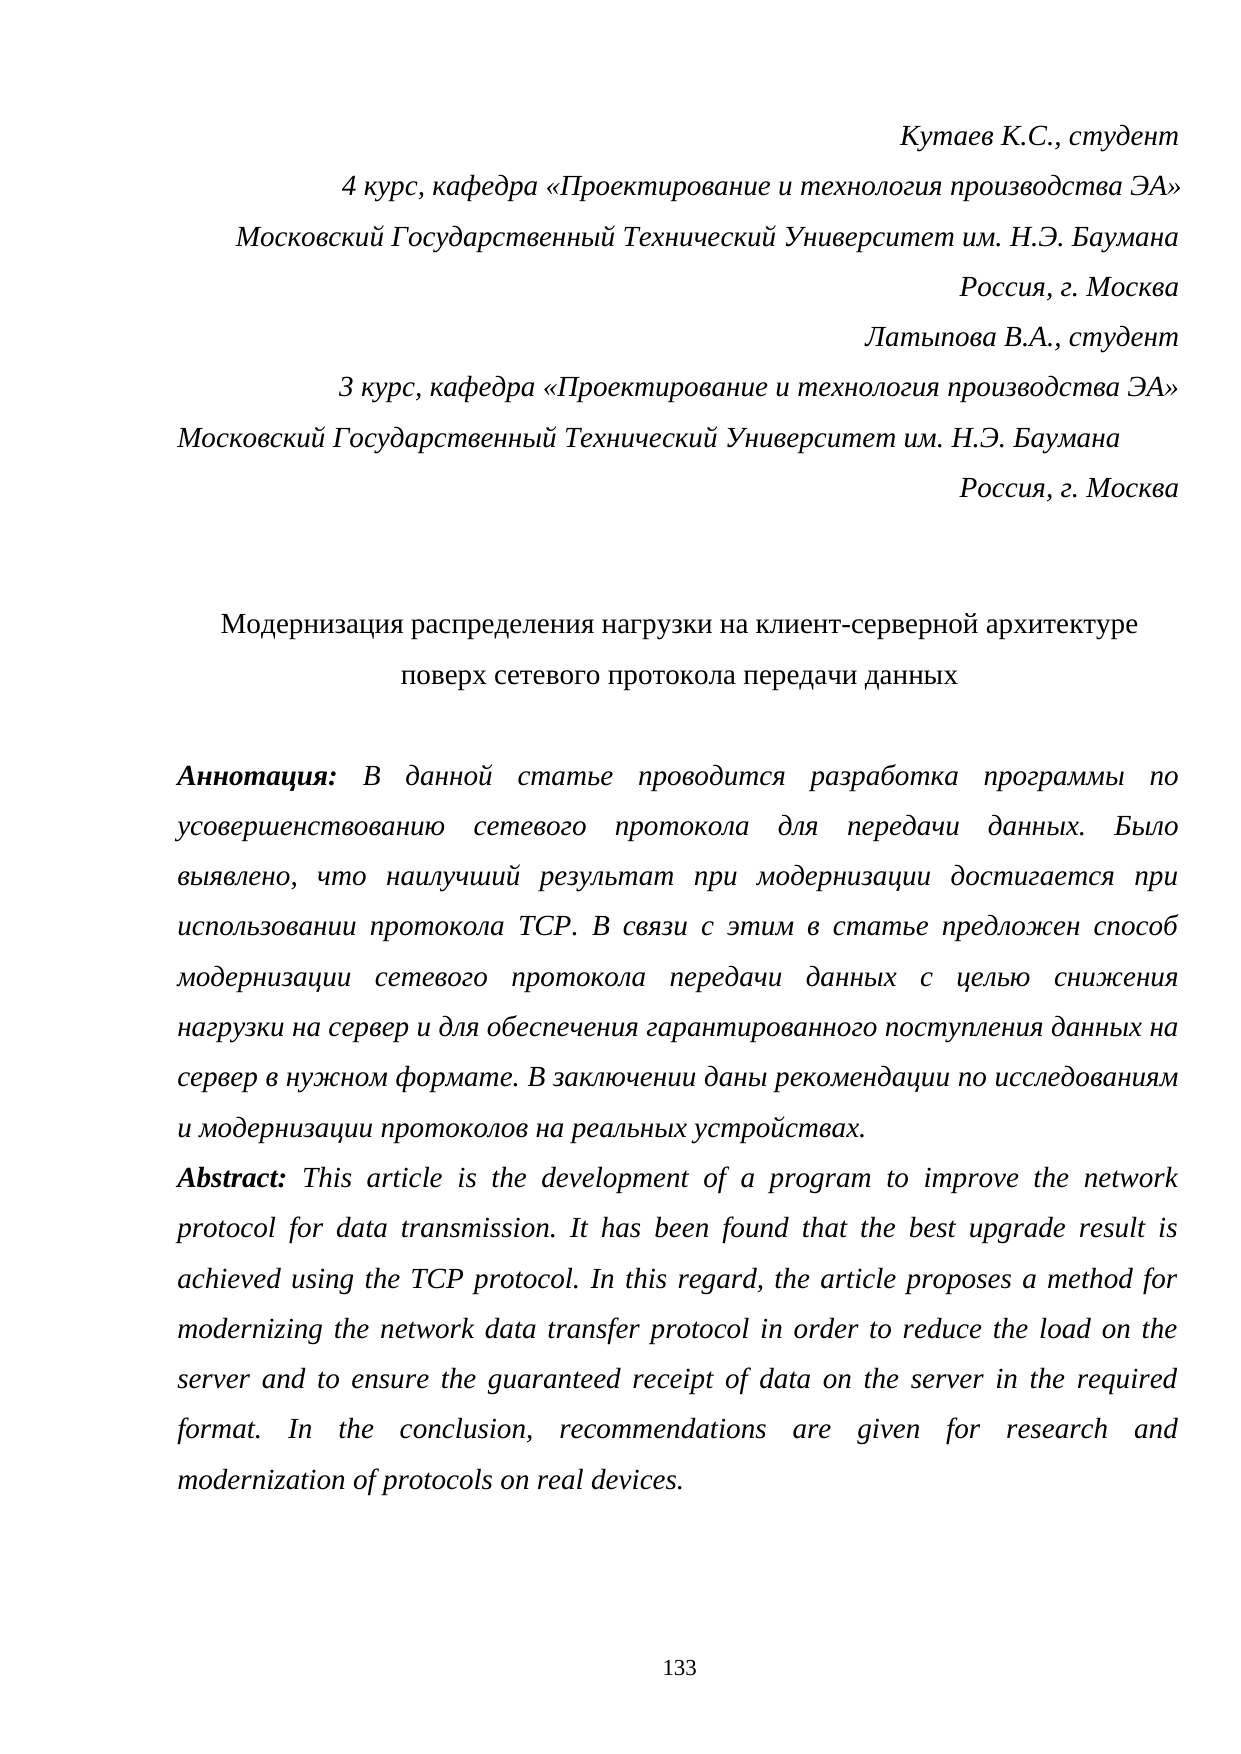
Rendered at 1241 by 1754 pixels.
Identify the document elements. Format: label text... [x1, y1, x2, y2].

text Московский Государственный Технический Университет им. Н.Э. Баумана [177, 420, 1182, 453]
text Россия, г. Москва [177, 470, 1182, 543]
text Латыпова В.А., студент [177, 319, 1182, 353]
text 3 курс, кафедра «Проектирование и технология производства ЭА» [177, 369, 1182, 403]
text Кутаев К.С., студент [177, 118, 1182, 152]
text Россия, г. Москва [177, 269, 1182, 302]
text Аннотация: В данной статье проводится разработка программы по усовершенствованию сетевого протокола для передачи данных. Было выявлено, что наилучший результат при модернизации достигается при использовании протокола TCP. В связи с этим в статье предложен способ модернизации сетевого протокола передачи данных с целью снижения нагрузки на сервер и для обеспечения гарантированного поступления данных на сервер в нужном формате. В заключении даны рекомендации по исследованиям и модернизации протоколов на реальных устройствах. [177, 758, 1182, 1143]
text Abstract: This article is the development of a program to improve the network protocol for data transmission. It has been found that the best upgrade result is achieved using the TCP protocol. In this regard, the article proposes a method for modernizing the network data transfer protocol in order to reduce the load on the server and to ensure the guaranteed receipt of data on the server in the required format. In the conclusion, recommendations are given for research and modernization of protocols on real devices. [177, 1160, 1182, 1496]
text Модернизация распределения нагрузки на клиент-серверной архитектуре поверх сетевого протокола передачи данных [177, 607, 1182, 691]
text 4 курс, кафедра «Проектирование и технология производства ЭА» Московский Государственный Технический Университет им. Н.Э. Баумана [177, 168, 1182, 252]
